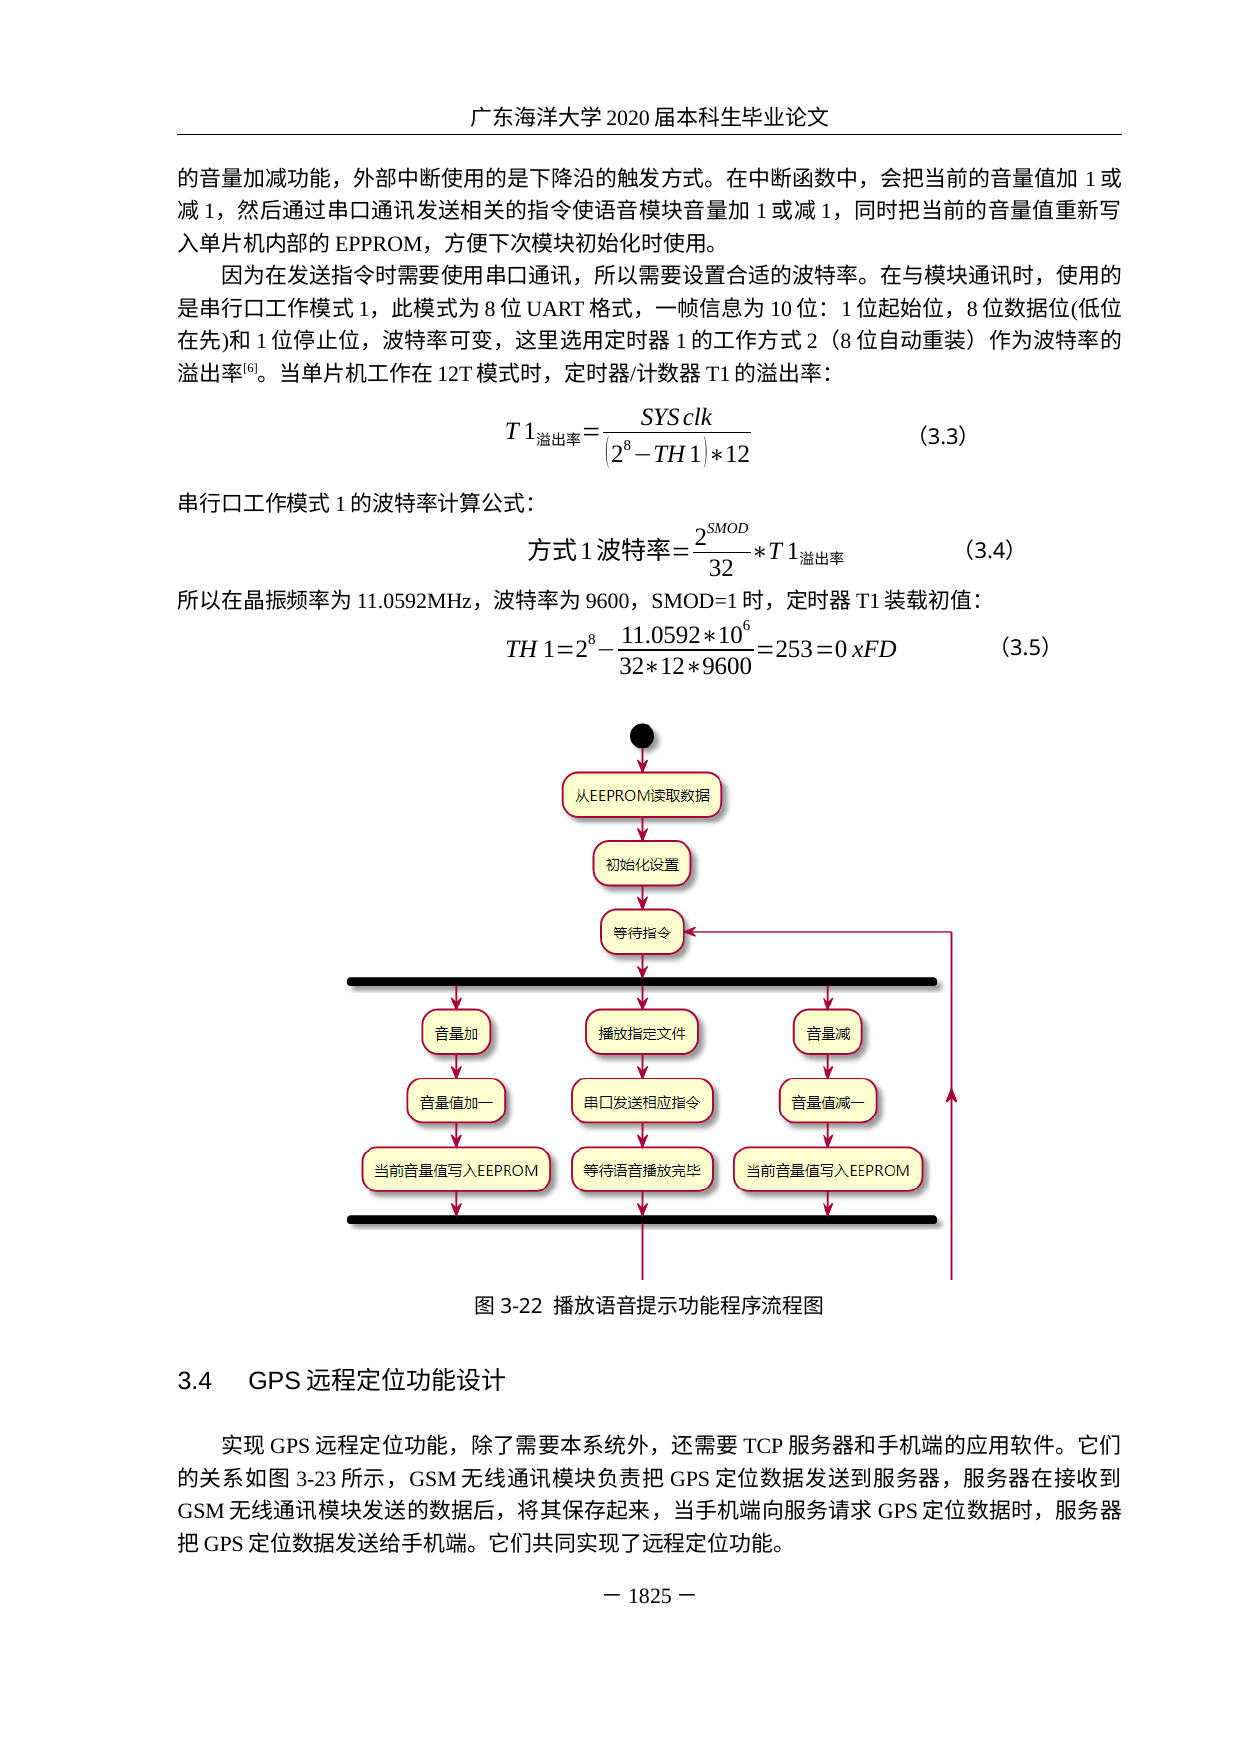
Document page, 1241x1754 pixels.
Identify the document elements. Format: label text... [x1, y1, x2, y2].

text 串行口工作模式1的波特率计算公式： [177, 485, 1122, 518]
text 所以在晶振频率为11.0592MHz，波特率为9600，SMOD=1时，定时器T1装载初值： [177, 583, 1122, 615]
text 因为在发送指令时需要使用串口通讯，所以需要设置合适的波特率。在与模块通讯时，使用的是串行口工作模式1，此模式为8位UART格式，一帧信息为10位：1位起始位，8位数据位(低位在先)和1位停止位，波特率可变，这里选用定时器1的工作方式2（8位自动重装）作为波特率的溢出率[6]。当单片机工作在12T模式时，定时器/计数器T1的溢出率： [177, 258, 1122, 388]
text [177, 160, 1122, 258]
text （3.5） [177, 615, 1122, 680]
picture [335, 712, 965, 1280]
text （3.4） [177, 518, 1122, 583]
text （3.3） [177, 388, 1122, 485]
